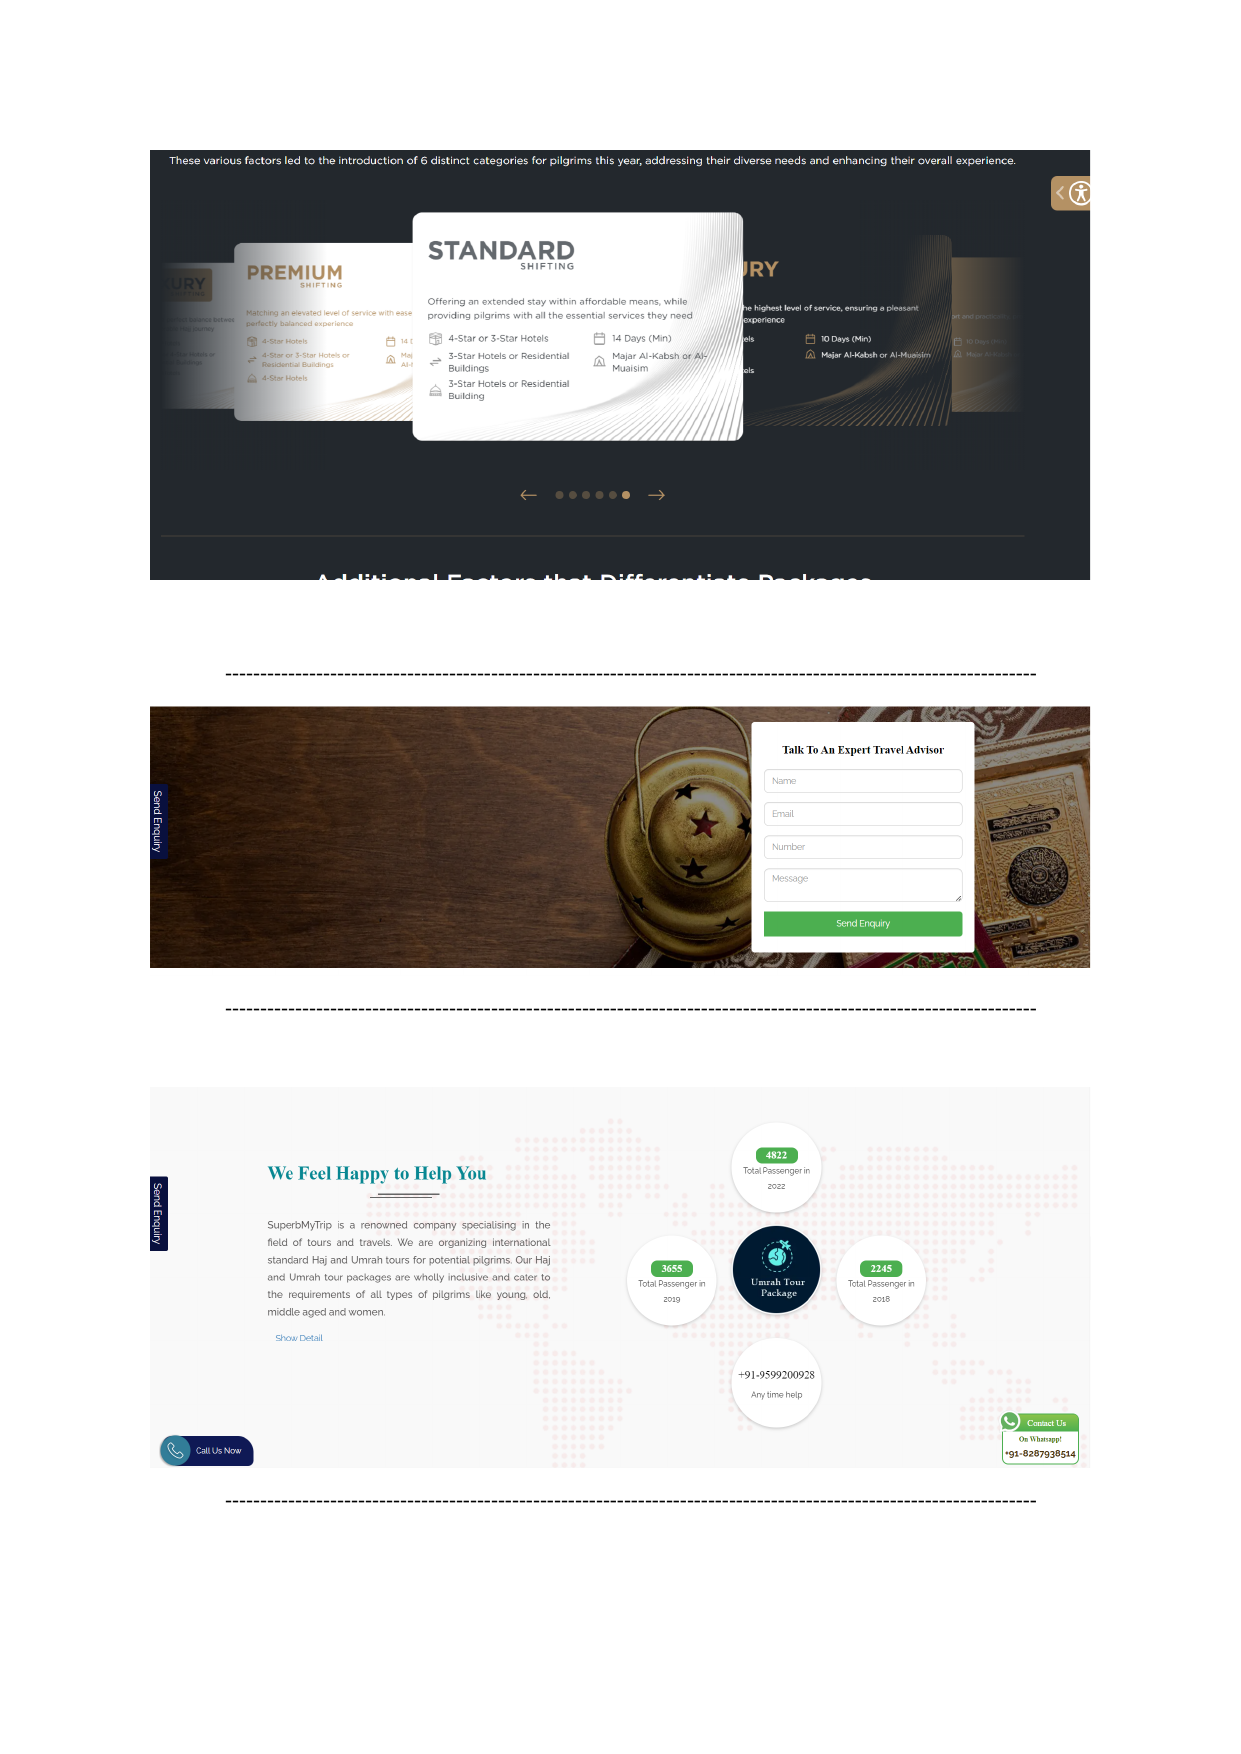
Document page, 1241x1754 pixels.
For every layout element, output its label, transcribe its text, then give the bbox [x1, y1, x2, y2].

list -------------------------------------------------------------------------------------------------------------------- [225, 994, 1139, 1022]
list -------------------------------------------------------------------------------------------------------------------- [225, 1486, 1139, 1514]
picture [150, 1087, 1091, 1468]
list -------------------------------------------------------------------------------------------------------------------- [225, 599, 1139, 687]
picture [150, 150, 1091, 580]
picture [150, 706, 1091, 976]
